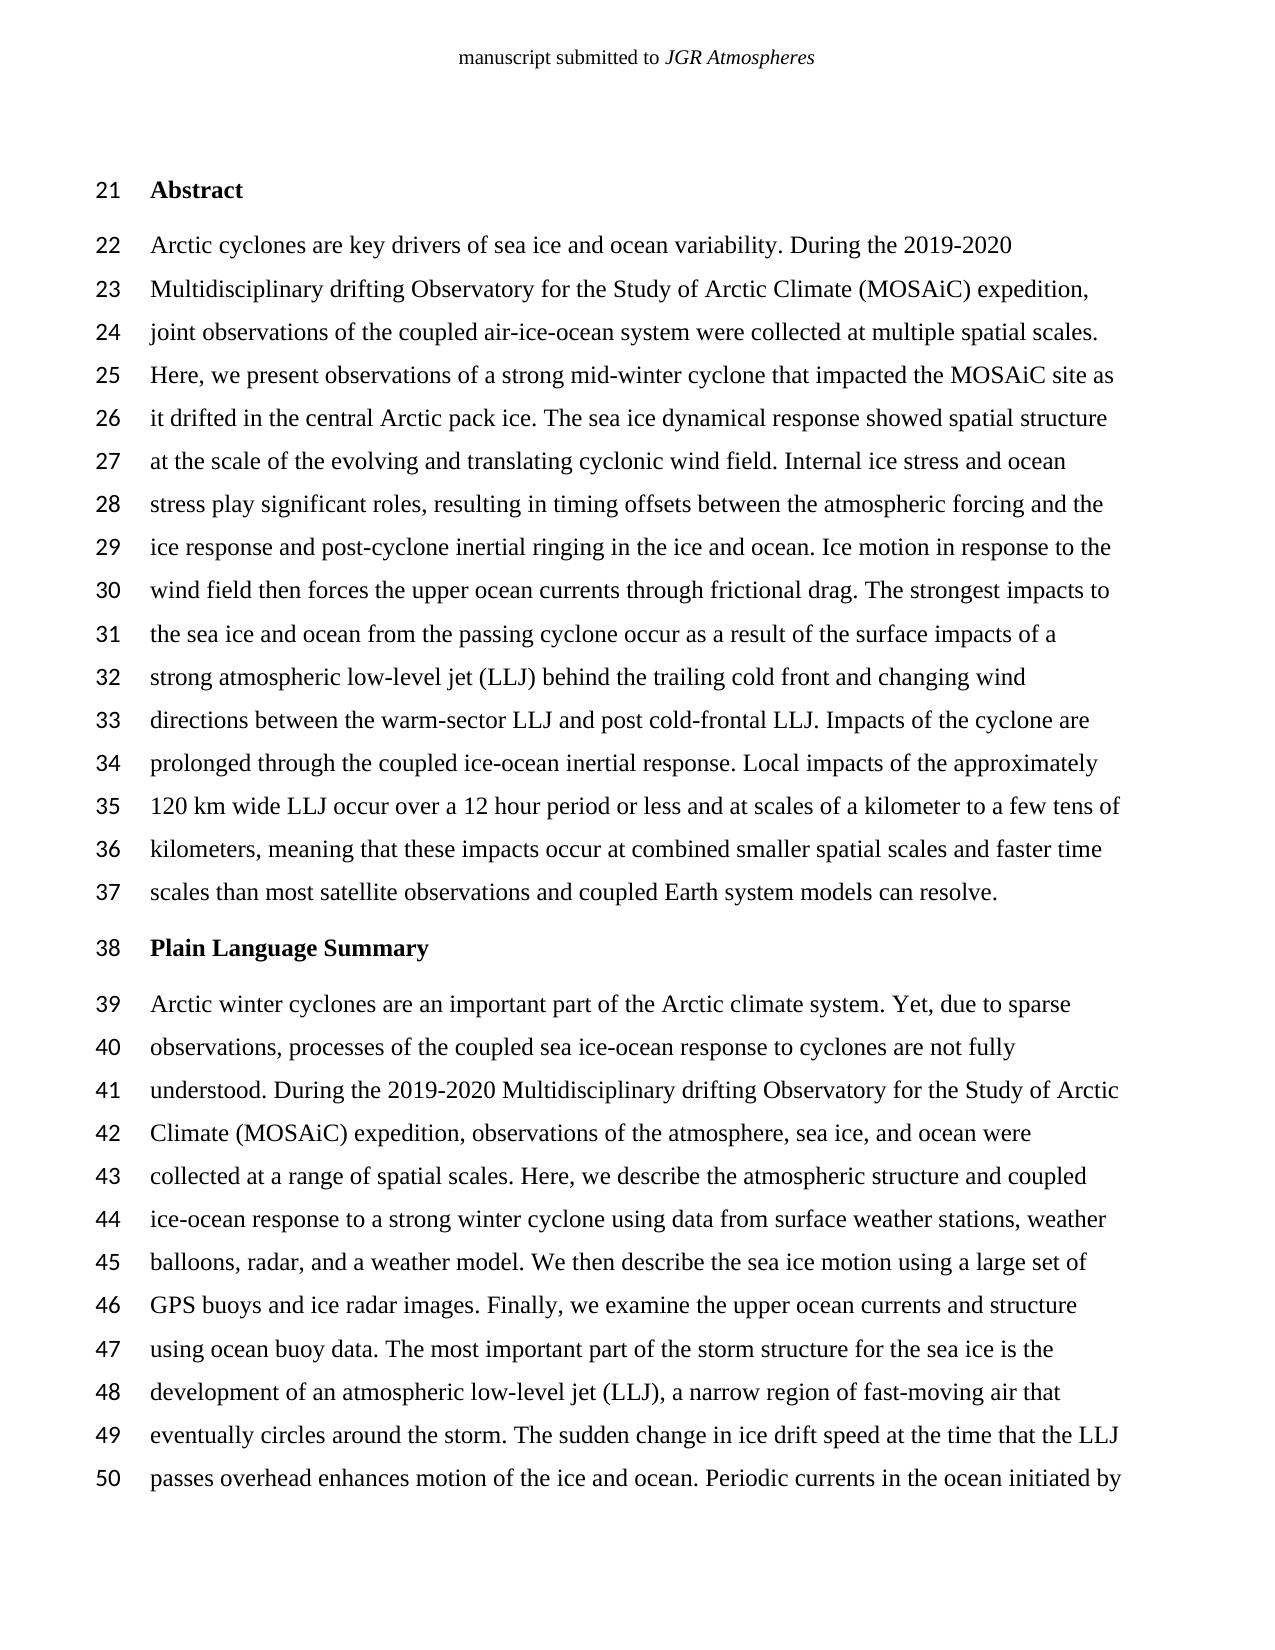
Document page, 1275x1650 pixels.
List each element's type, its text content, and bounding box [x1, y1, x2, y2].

subtitle Abstract [150, 175, 1125, 204]
text Arctic cyclones are key drivers of sea ice and ocean variability. During the 2019-2020 Multidisciplinary drifting Observatory for the Study of Arctic Climate (MOSAiC) expedition, joint observations of the coupled air-ice-ocean system were collected at multiple spatial scales. Here, we present observations of a strong mid-winter cyclone that impacted the MOSAiC site as it drifted in the central Arctic pack ice. The sea ice dynamical response showed spatial structure at the scale of the evolving and translating cyclonic wind field. Internal ice stress and ocean stress play significant roles, resulting in timing offsets between the atmospheric forcing and the ice response and post-cyclone inertial ringing in the ice and ocean. Ice motion in response to the wind field then forces the upper ocean currents through frictional drag. The strongest impacts to the sea ice and ocean from the passing cyclone occur as a result of the surface impacts of a strong atmospheric low-level jet (LLJ) behind the trailing cold front and changing wind directions between the warm-sector LLJ and post cold-frontal LLJ. Impacts of the cyclone are prolonged through the coupled ice-ocean inertial response. Local impacts of the approximately 120 km wide LLJ occur over a 12 hour period or less and at scales of a kilometer to a few tens of kilometers, meaning that these impacts occur at combined smaller spatial scales and faster time scales than most satellite observations and coupled Earth system models can resolve. [150, 231, 1125, 906]
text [150, 989, 1125, 1492]
text Plain Language Summary [150, 933, 1125, 962]
